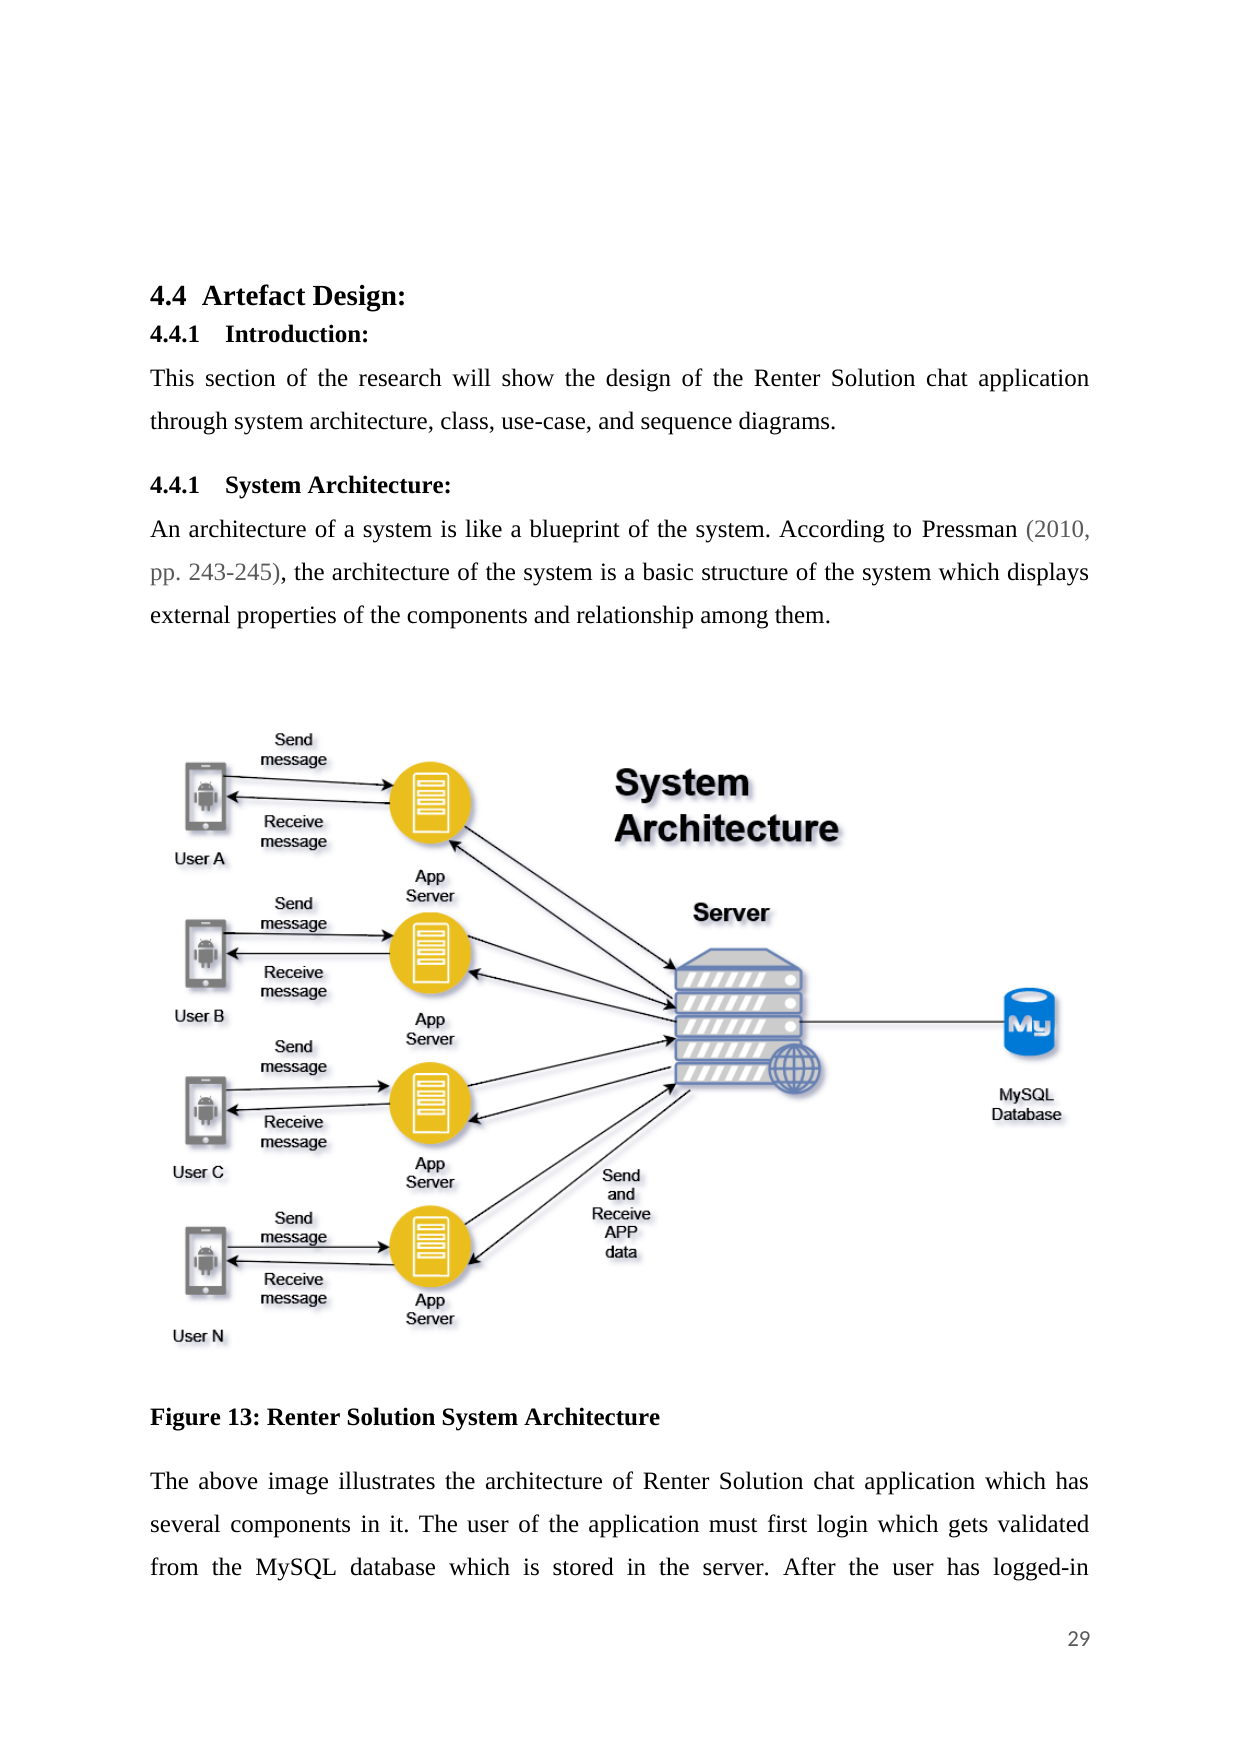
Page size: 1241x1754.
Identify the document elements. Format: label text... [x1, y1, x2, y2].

subtitle Introduction: [150, 319, 1090, 348]
text This section of the research will show the design of the Renter Solution chat application through system architecture, class, use-case, and sequence diagrams. [150, 363, 1090, 435]
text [150, 1466, 1090, 1581]
subtitle Artefact Design: [150, 278, 1090, 311]
subtitle System Architecture: [150, 470, 1090, 499]
picture [150, 706, 1091, 1368]
text Figure 13: Renter Solution System Architecture [150, 1402, 1090, 1431]
text An architecture of a system is like a blueprint of the system. According to Pressman , the architecture of the system is a basic structure of the system which displays external properties of the components and relationship among them. [150, 514, 1090, 629]
